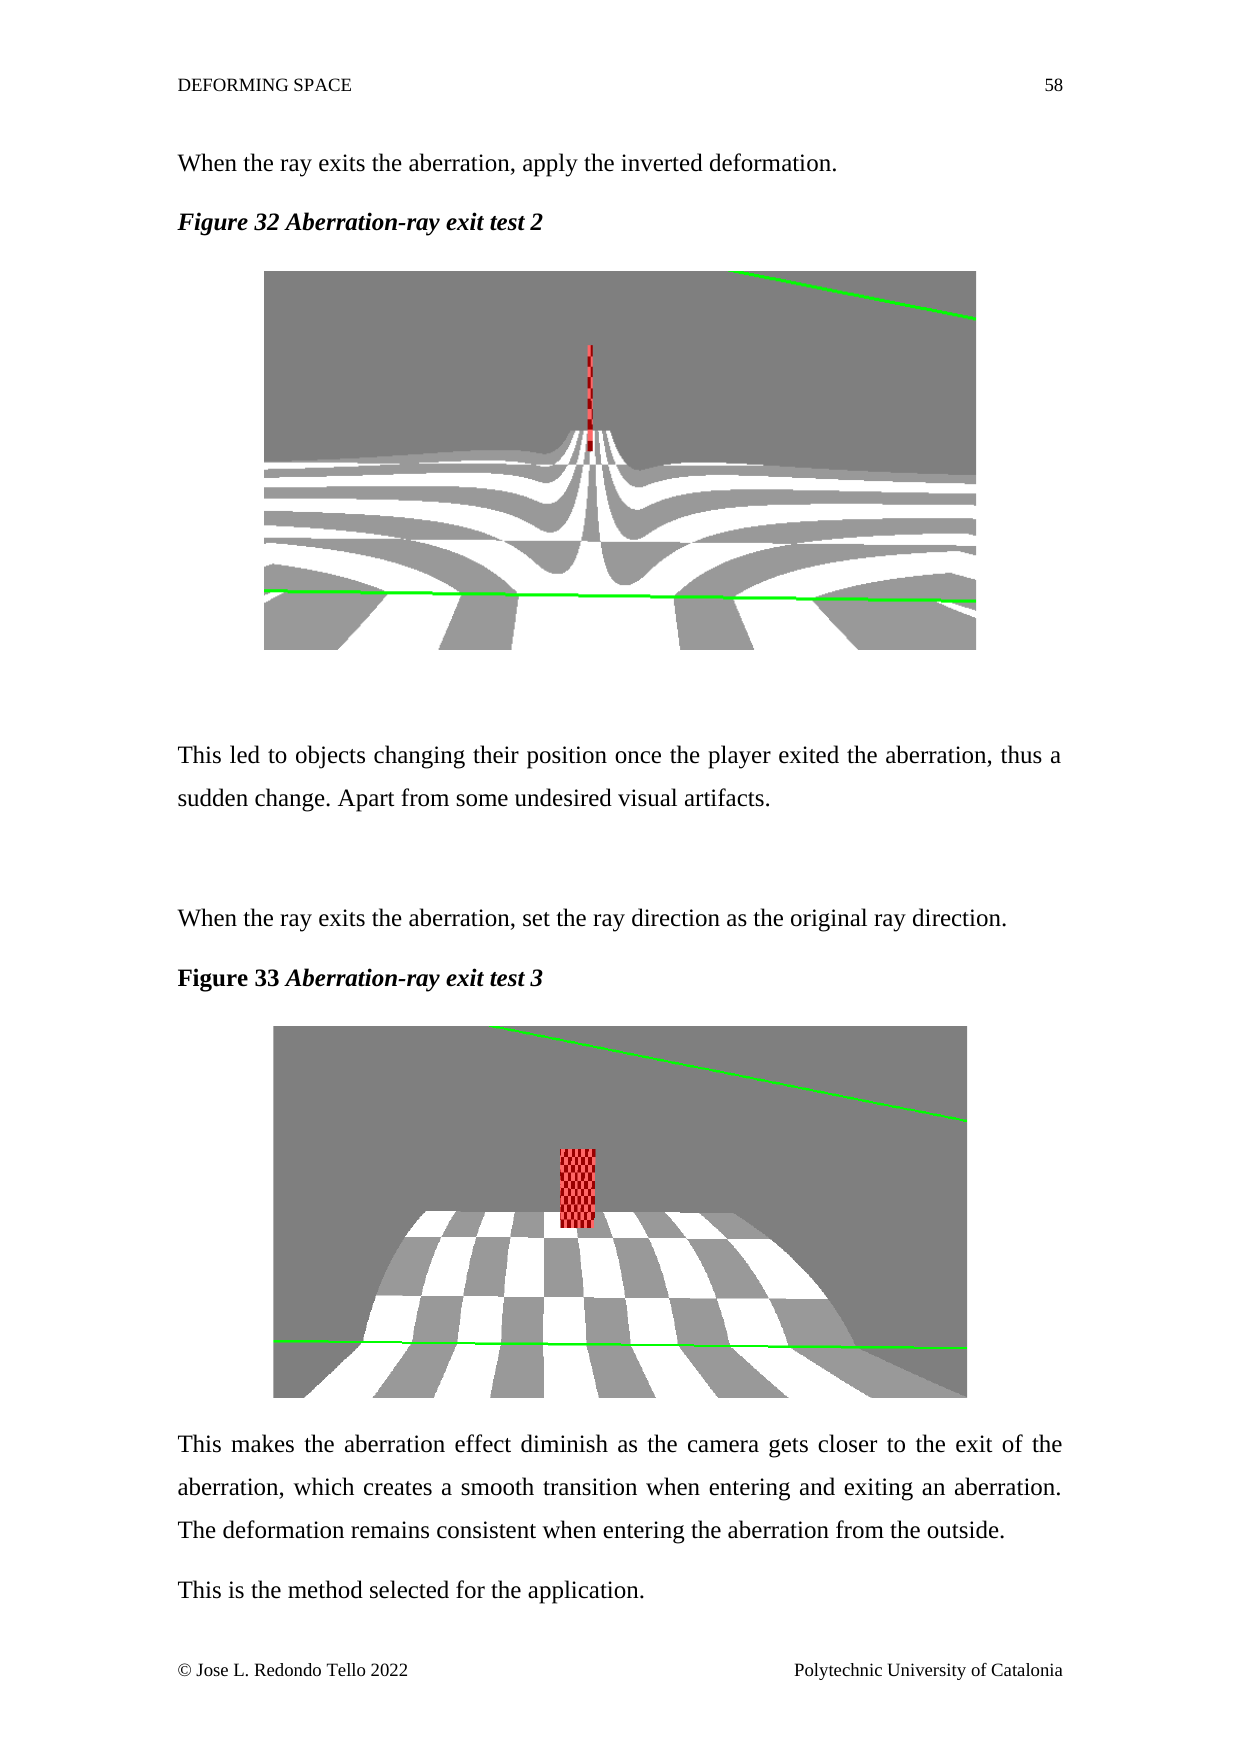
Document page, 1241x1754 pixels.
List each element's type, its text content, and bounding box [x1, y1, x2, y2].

text When the ray exits the aberration, set the ray direction as the original ray direction. [177, 903, 1063, 932]
text When the ray exits the aberration, apply the inverted deformation. [177, 148, 1063, 176]
text This led to objects changing their position once the player exited the aberration, thus a sudden change. Apart from some undesired visual artifacts. [177, 740, 1063, 812]
text This is the method selected for the application. [177, 1575, 1063, 1603]
picture [264, 271, 977, 650]
text This makes the aberration effect diminish as the camera gets closer to the exit of the aberration, which creates a smooth transition when entering and exiting an aberration. The deformation remains consistent when entering the aberration from the outside. [177, 1429, 1063, 1544]
picture [273, 1026, 968, 1398]
text Figure 32 Aberration-ray exit test 2 [177, 207, 1063, 236]
text Figure 33 Aberration-ray exit test 3 [177, 963, 1063, 992]
